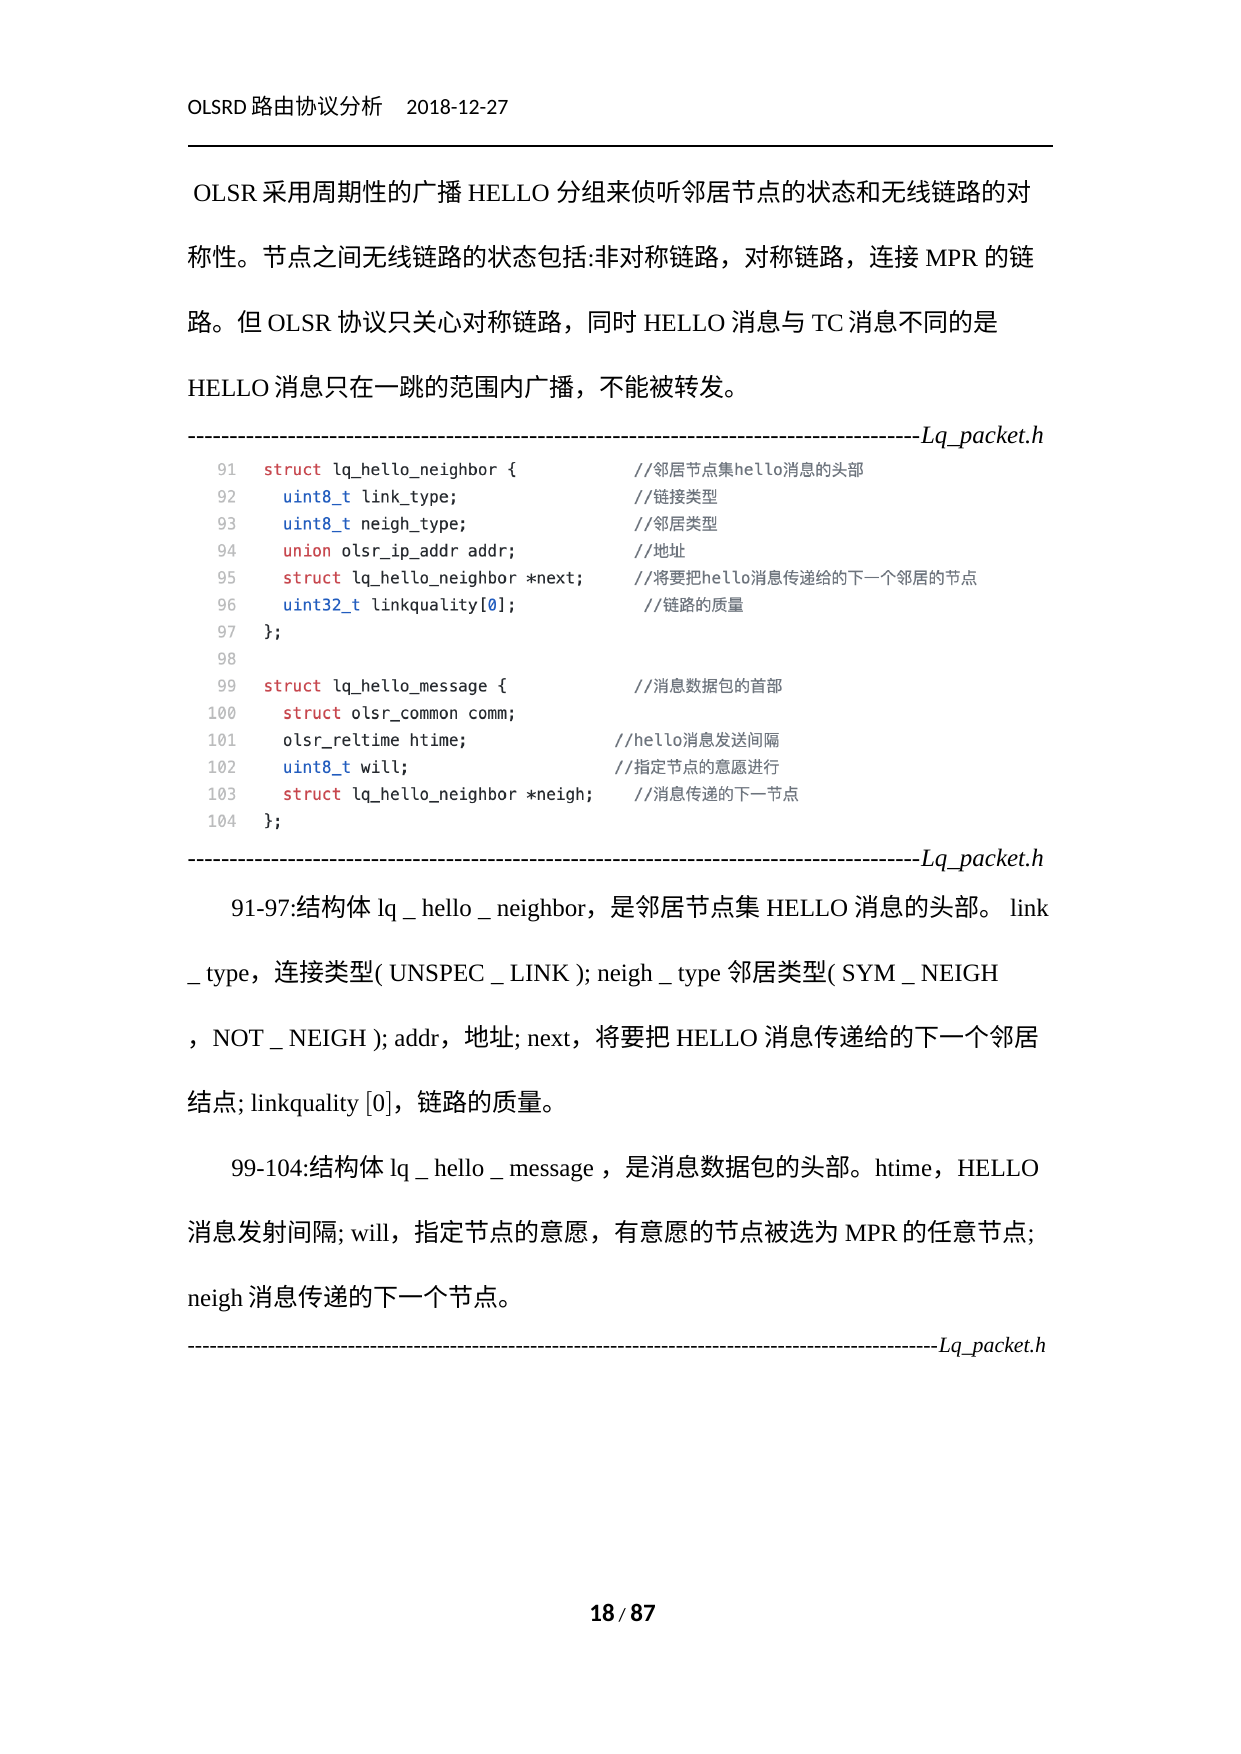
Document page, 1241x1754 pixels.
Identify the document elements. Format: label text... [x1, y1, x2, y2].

text ----------------------------------------------------------------------------------------Lq_packet.h [187, 841, 1053, 873]
picture [187, 452, 1053, 840]
text ----------------------------------------------------------------------------------------Lq_packet.h [187, 418, 1053, 452]
text -------------------------------------------------------------------------------------------------------Lq_packet.h [187, 1328, 1053, 1361]
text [187, 158, 1053, 418]
text 91-97:结构体 lq _ hello _ neighbor，是邻居节点集 HELLO 消息的头部。 link _ type，连接类型( UNSPEC _ LINK ); neigh _ type 邻居类型( SYM _ NEIGH ，NOT _ NEIGH ); addr，地址; next，将要把 HELLO 消息传递给的下一个邻居结点; linkquality 0，链路的质量。 [187, 873, 1053, 1133]
text 99-104:结构体 lq _ hello _ message ，是消息数据包的头部。htime，HELLO消息发射间隔; will，指定节点的意愿，有意愿的节点被选为MPR的任意节点; neigh消息传递的下一个节点。 [187, 1133, 1053, 1328]
